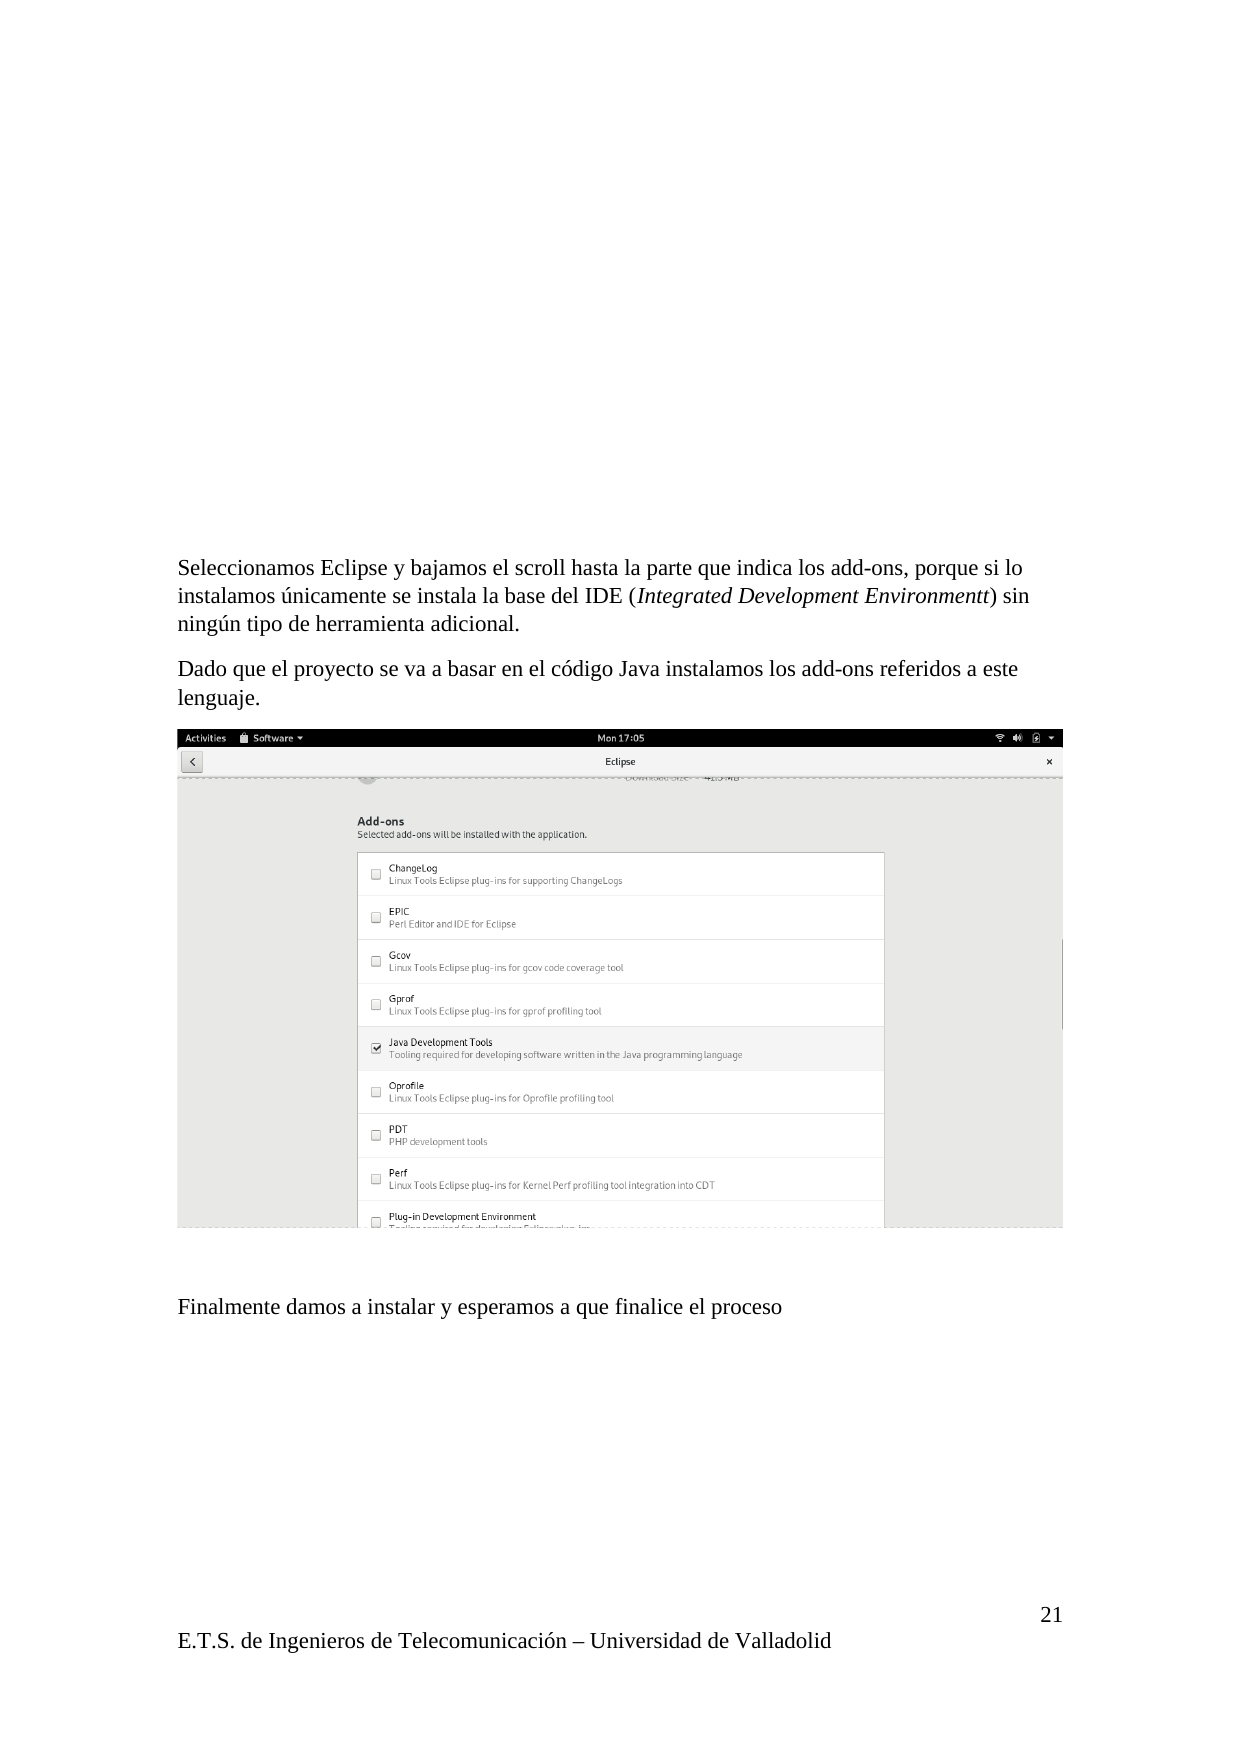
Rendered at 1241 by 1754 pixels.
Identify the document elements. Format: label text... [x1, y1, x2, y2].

text Dado que el proyecto se va a basar en el código Java instalamos los add-ons referidos a este lenguaje. [177, 656, 1063, 710]
text Finalmente damos a instalar y esperamos a que finalice el proceso [177, 1293, 1063, 1319]
text Seleccionamos Eclipse y bajamos el scroll hasta la parte que indica los add-ons, porque si lo instalamos únicamente se instala la base del IDE (Integrated Development Environmentt) sin ningún tipo de herramienta adicional. [177, 553, 1063, 637]
picture [177, 729, 1063, 1228]
